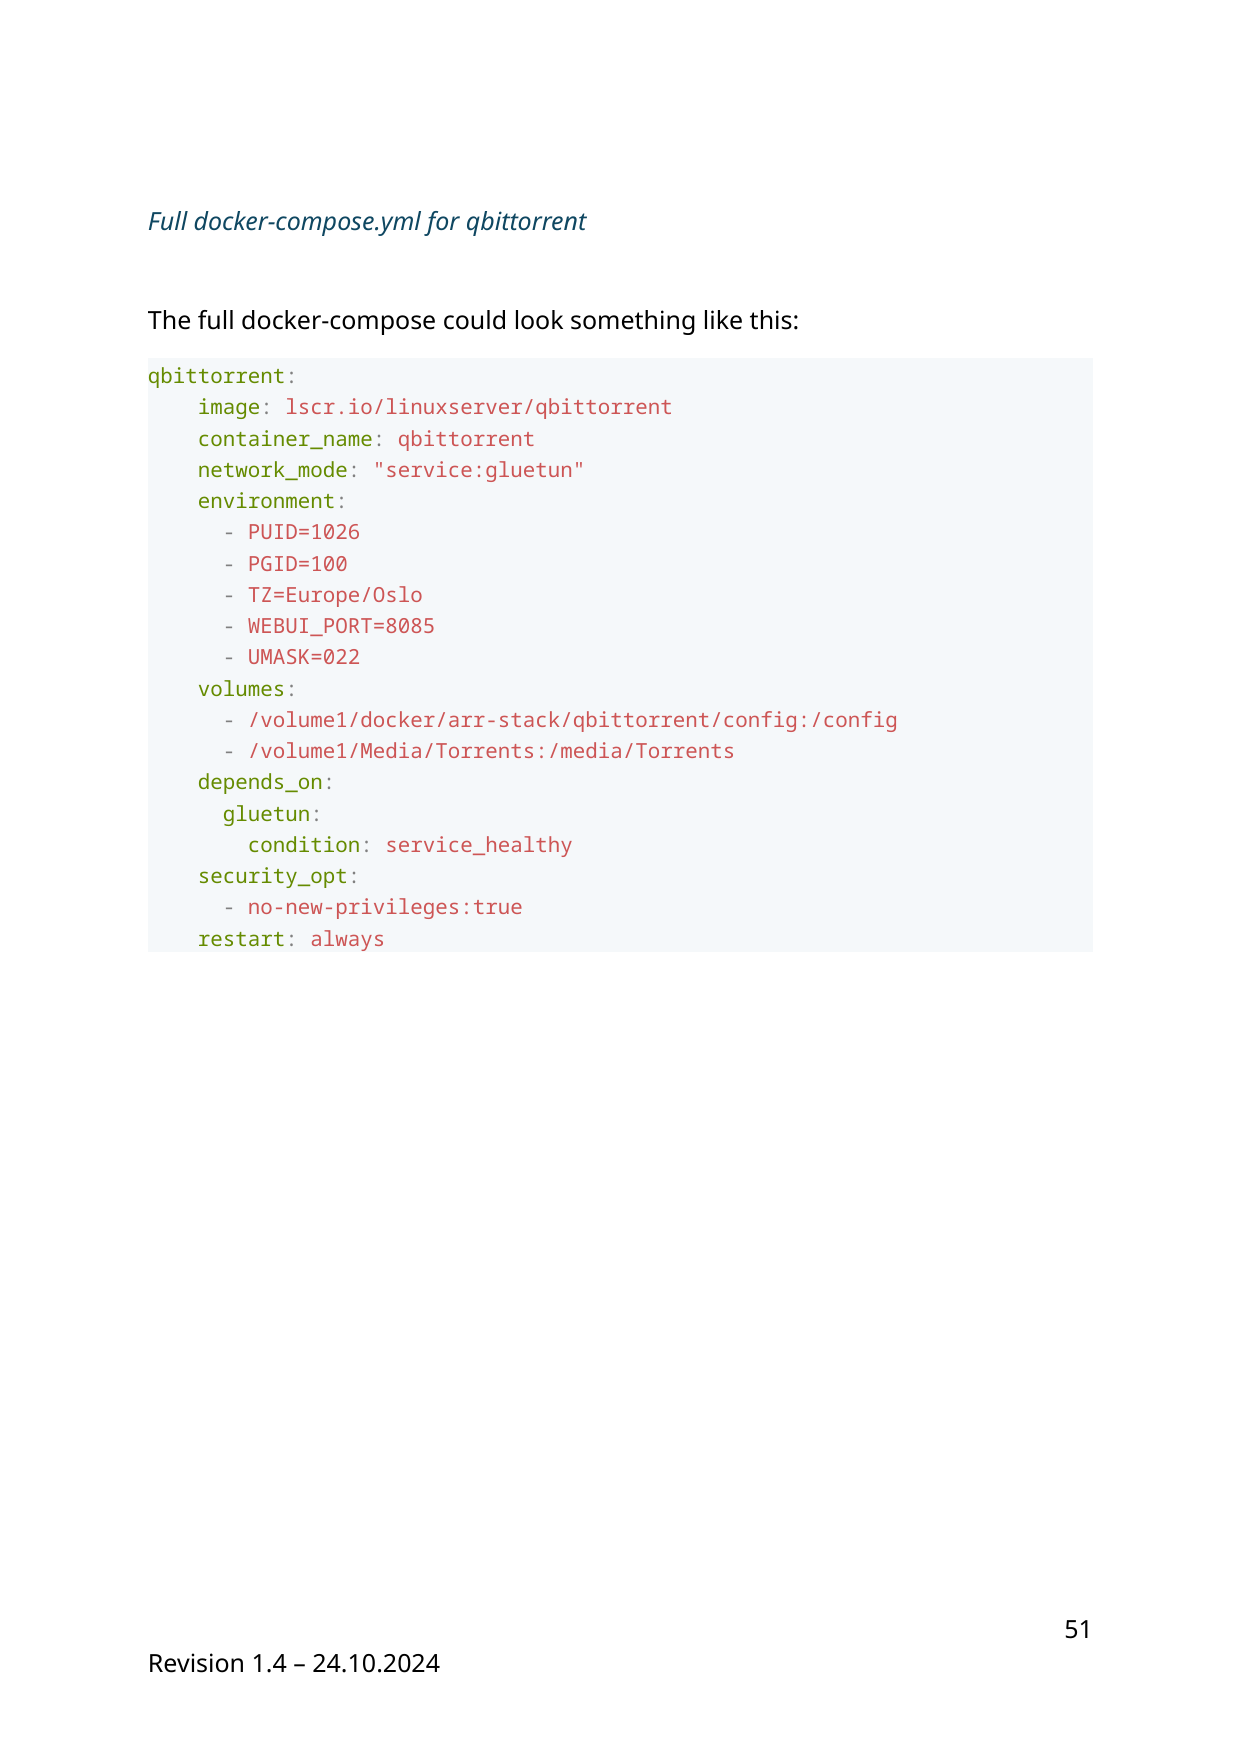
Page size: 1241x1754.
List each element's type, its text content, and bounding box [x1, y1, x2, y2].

text - PGID=100 [148, 546, 1093, 577]
text restart: always [148, 921, 1093, 952]
text qbittorrent: [148, 358, 1093, 390]
text container_name: qbittorrent [148, 421, 1093, 452]
text - /volume1/docker/arr-stack/qbittorrent/config:/config [148, 702, 1093, 733]
subtitle Full docker-compose.yml for qbittorrent [148, 203, 1093, 237]
text - PUID=1026 [148, 515, 1093, 546]
text - /volume1/Media/Torrents:/media/Torrents [148, 733, 1093, 765]
text - WEBUI_PORT=8085 [148, 608, 1093, 640]
text - TZ=Europe/Oslo [148, 577, 1093, 608]
text condition: service_healthy [148, 827, 1093, 858]
text - UMASK=022 [148, 640, 1093, 671]
text environment: [148, 483, 1093, 515]
text The full docker-compose could look something like this: [148, 303, 1093, 337]
text image: lscr.io/linuxserver/qbittorrent [148, 390, 1093, 421]
text gluetun: [148, 796, 1093, 827]
text depends_on: [148, 765, 1093, 796]
text network_mode: "service:gluetun" [148, 452, 1093, 483]
text security_opt: [148, 858, 1093, 890]
text volumes: [148, 671, 1093, 702]
text - no-new-privileges:true [148, 890, 1093, 921]
